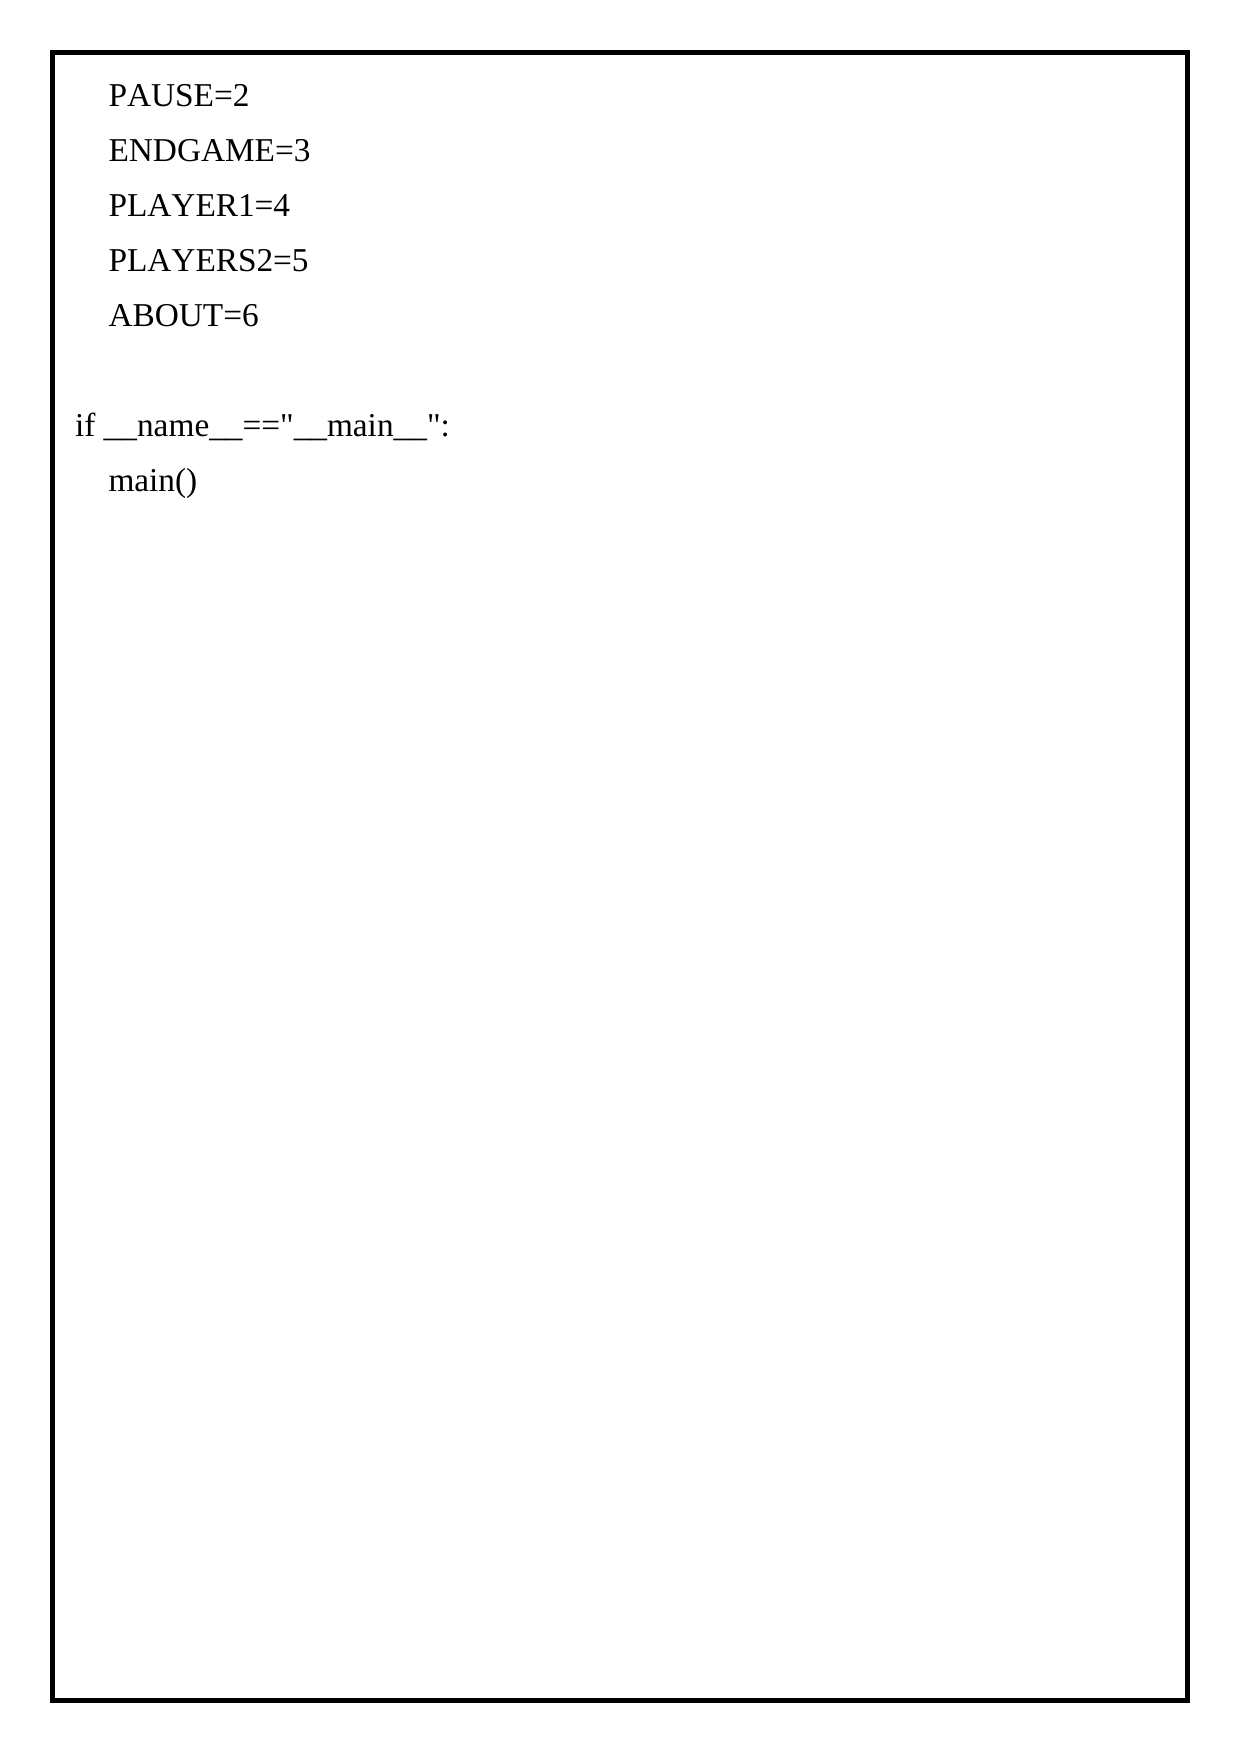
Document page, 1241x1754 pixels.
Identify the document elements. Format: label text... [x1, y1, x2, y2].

text ABOUT=6 [75, 295, 1165, 333]
text PAUSE=2 [75, 75, 1165, 113]
text PLAYER1=4 [75, 185, 1165, 223]
text if __name__=="__main__": [75, 405, 1165, 443]
text main() [75, 460, 1165, 498]
text PLAYERS2=5 [75, 240, 1165, 278]
text ENDGAME=3 [75, 130, 1165, 168]
